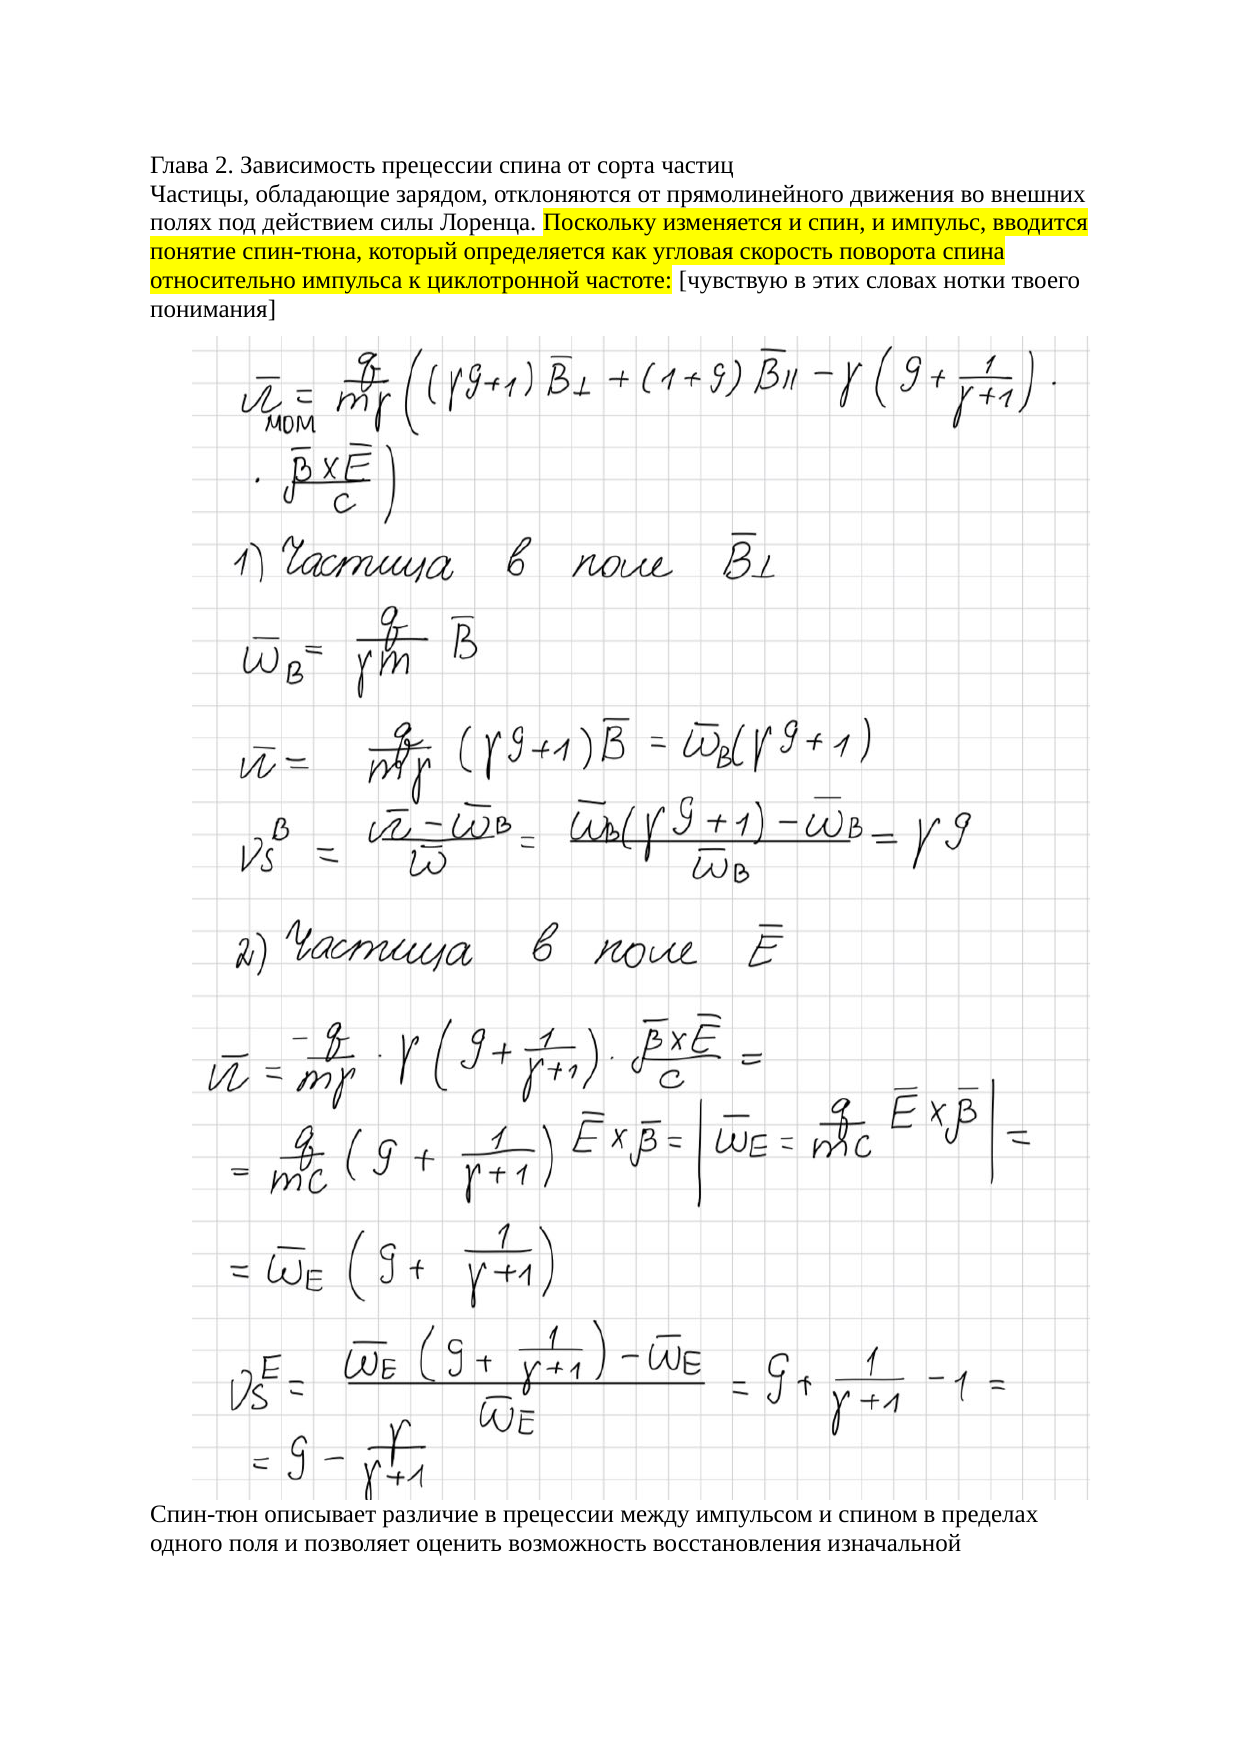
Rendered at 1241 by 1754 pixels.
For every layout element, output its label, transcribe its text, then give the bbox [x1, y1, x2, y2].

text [150, 322, 1090, 1557]
text Частицы, обладающие зарядом, отклоняются от прямолинейного движения во внешних полях под действием силы Лоренца. Поскольку изменяется и спин, и импульс, вводится понятие спин-тюна, который определяется как угловая скорость поворота спина относительно импульса к циклотронной частоте: [чувствую в этих словах нотки твоего понимания] [150, 179, 1090, 322]
text Глава 2. Зависимость прецессии спина от сорта частиц [150, 150, 1090, 179]
picture [192, 336, 1091, 1500]
